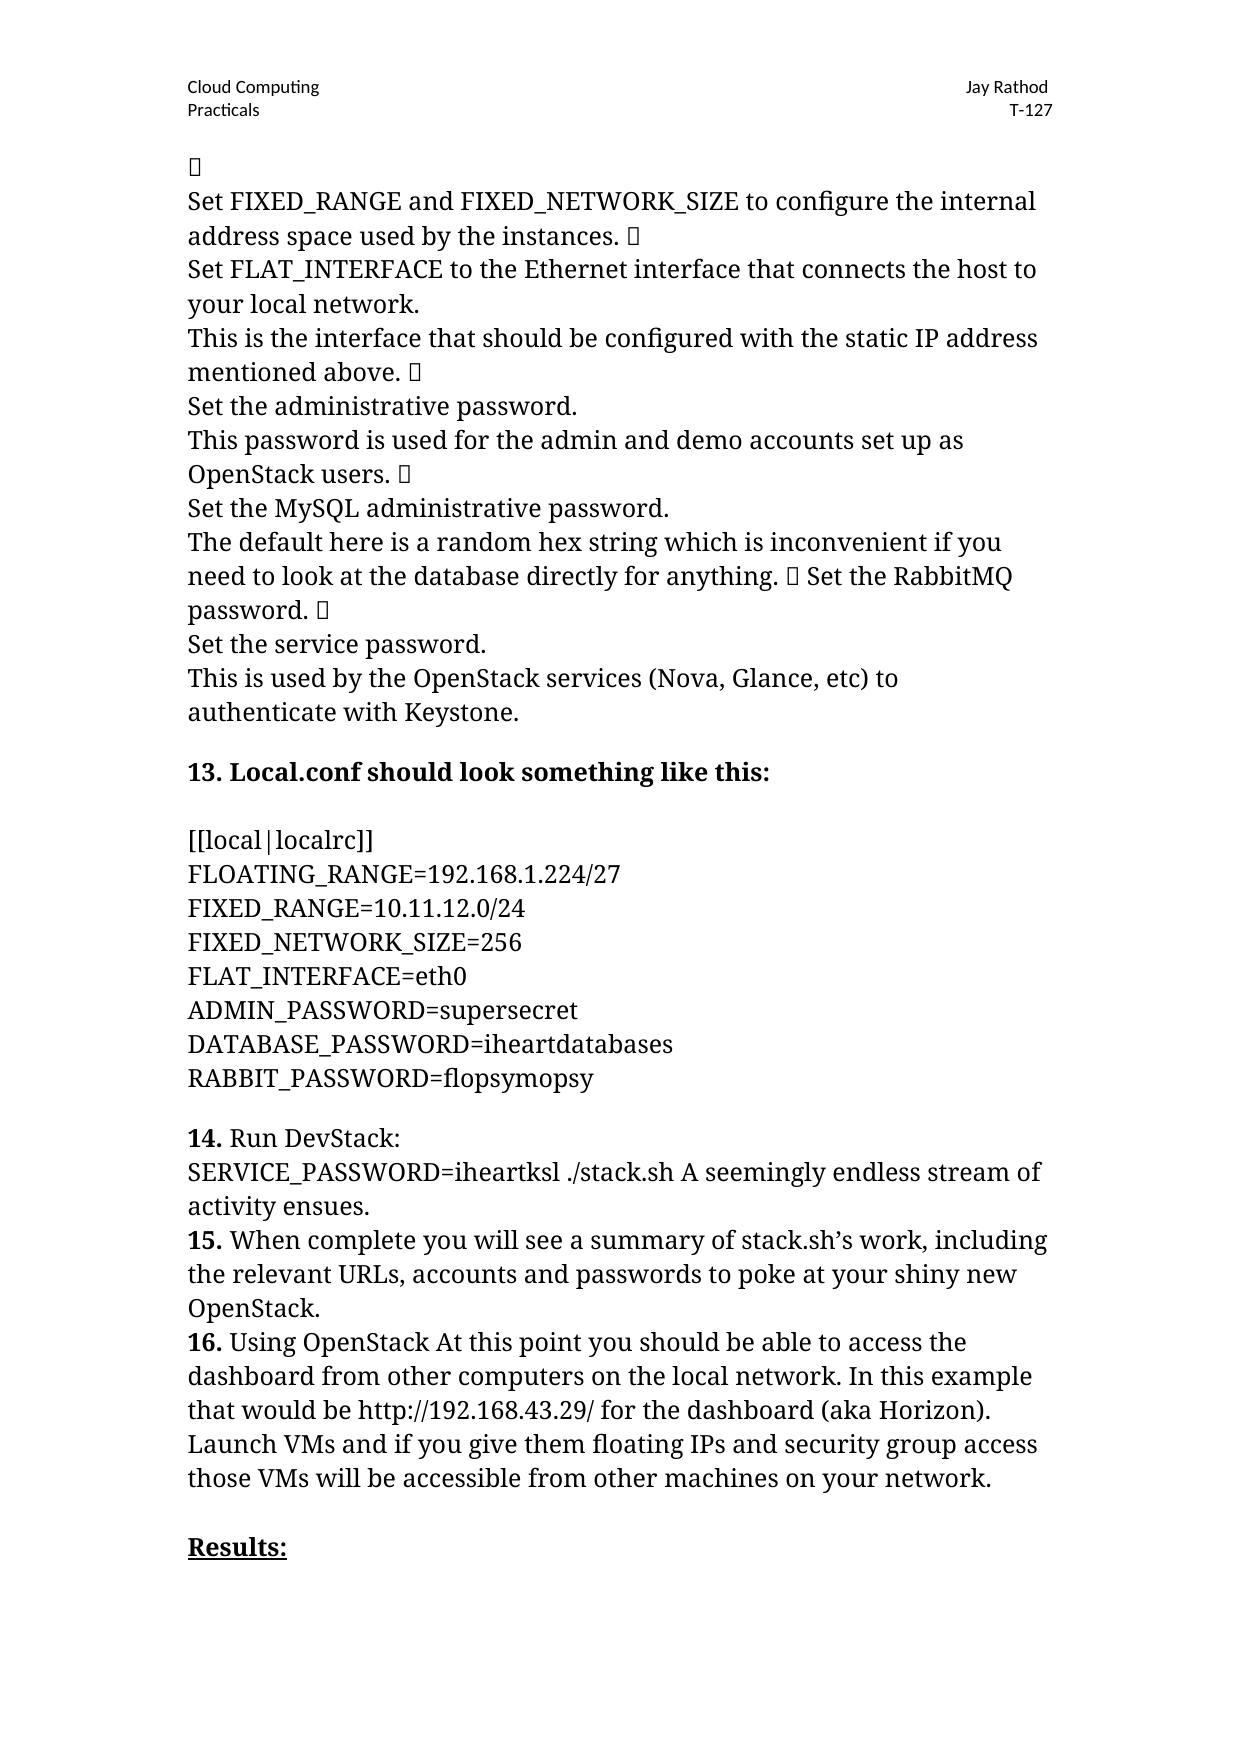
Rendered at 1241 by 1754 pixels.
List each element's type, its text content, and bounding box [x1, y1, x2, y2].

list Results: [187, 1529, 1053, 1563]
list Run DevStack: SERVICE_PASSWORD=iheartksl ./stack.sh A seemingly endless stream of activity ensues. [187, 1121, 1053, 1223]
list When complete you will see a summary of stack.sh’s work, including the relevant URLs, accounts and passwords to poke at your shiny new OpenStack. [187, 1223, 1053, 1325]
list Using OpenStack At this point you should be able to access the dashboard from other computers on the local network. In this example that would be http://192.168.43.29/ for the dashboard (aka Horizon). Launch VMs and if you give them floating IPs and security group access those VMs will be accessible from other machines on your network. [187, 1325, 1053, 1495]
list Local.conf should look something like this: [[local|localrc]] FLOATING_RANGE=192.168.1.224/27 FIXED_RANGE=10.11.12.0/24 FIXED_NETWORK_SIZE=256 FLAT_INTERFACE=eth0 ADMIN_PASSWORD=supersecret DATABASE_PASSWORD=iheartdatabases RABBIT_PASSWORD=flopsymopsy [187, 754, 1053, 1121]
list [187, 150, 1053, 754]
